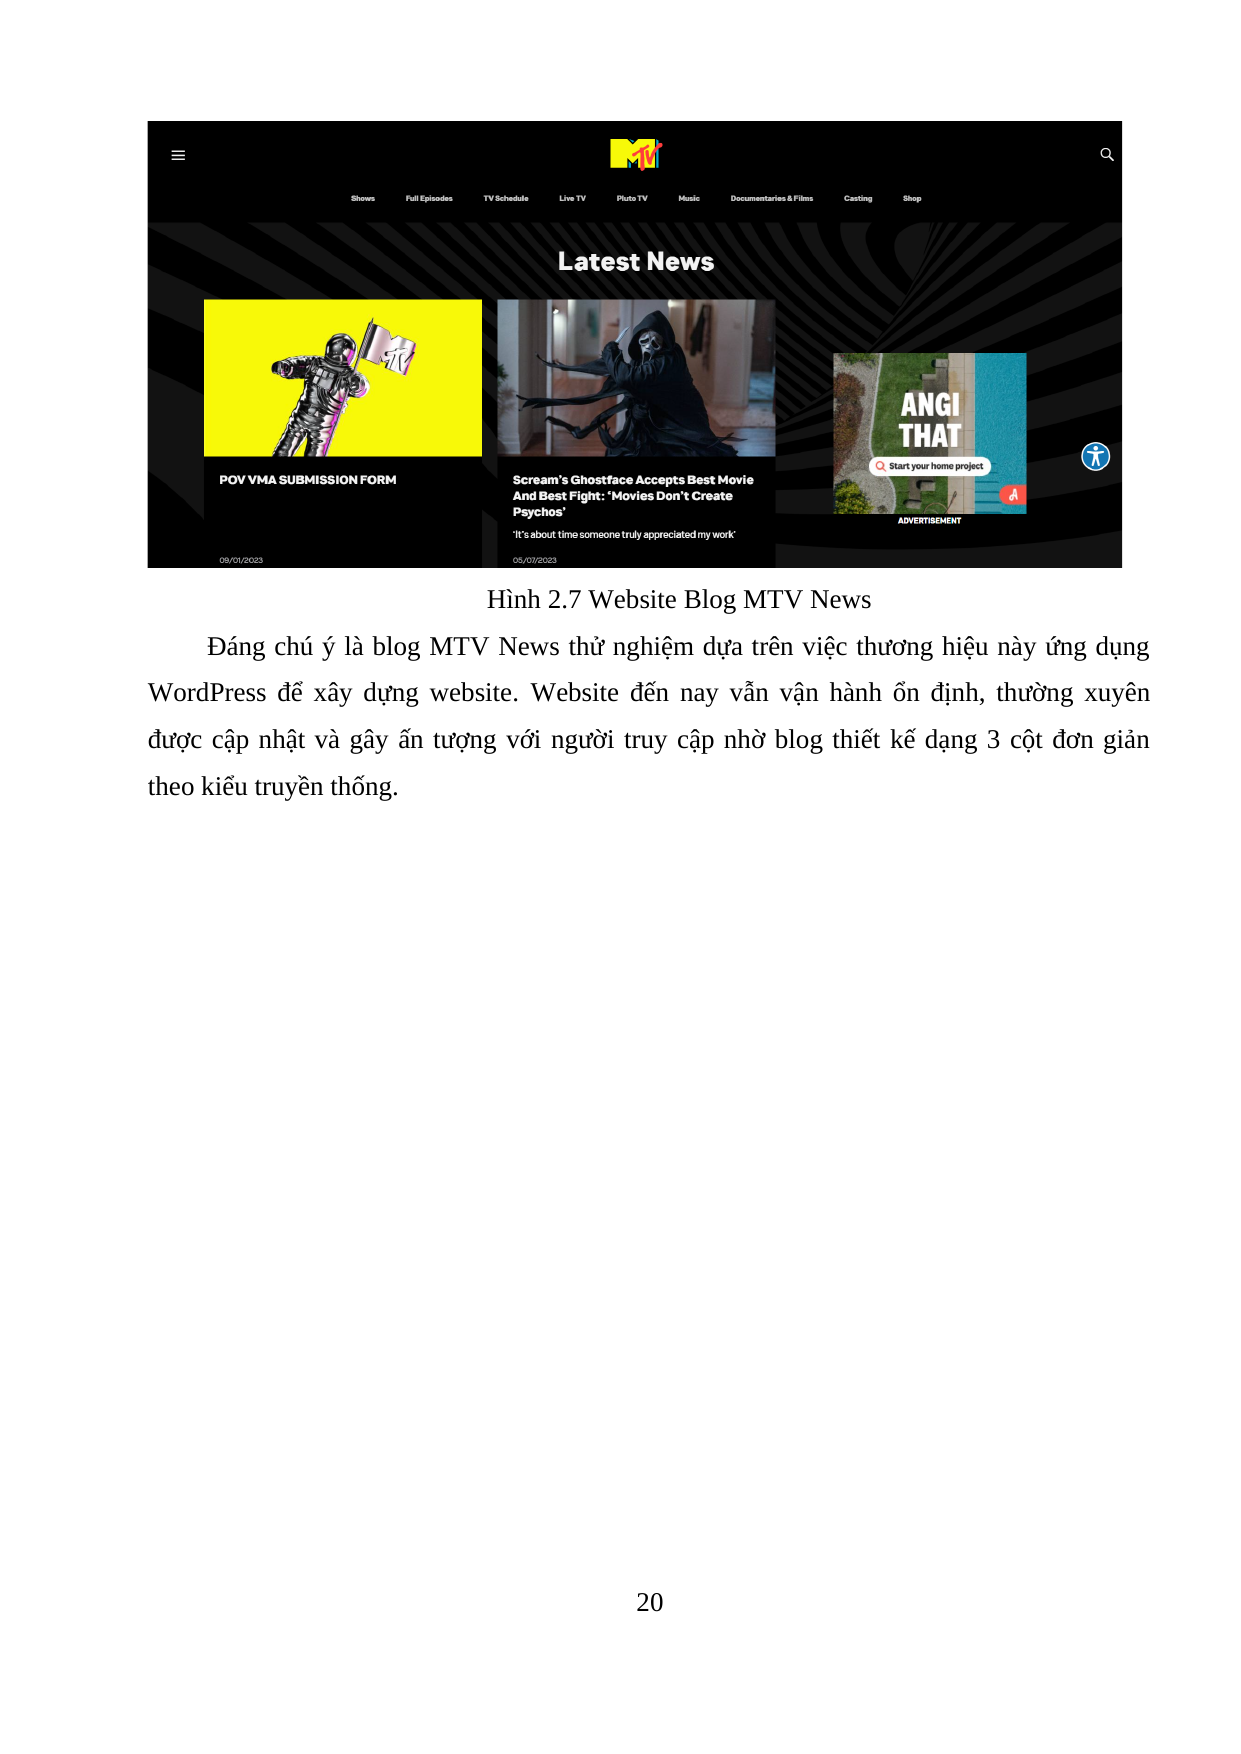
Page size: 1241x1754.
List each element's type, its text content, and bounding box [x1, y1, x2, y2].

picture [147, 121, 1123, 568]
text Đáng chú ý là blog MTV News thử nghiệm dựa trên việc thương hiệu này ứng dụng WordPress để xây dựng website. Website đến nay vẫn vận hành ổn định, thường xuyên được cập nhật và gây ấn tượng với người truy cập nhờ blog thiết kế dạng 3 cột đơn giản theo kiểu truyền thống. [148, 630, 1152, 801]
